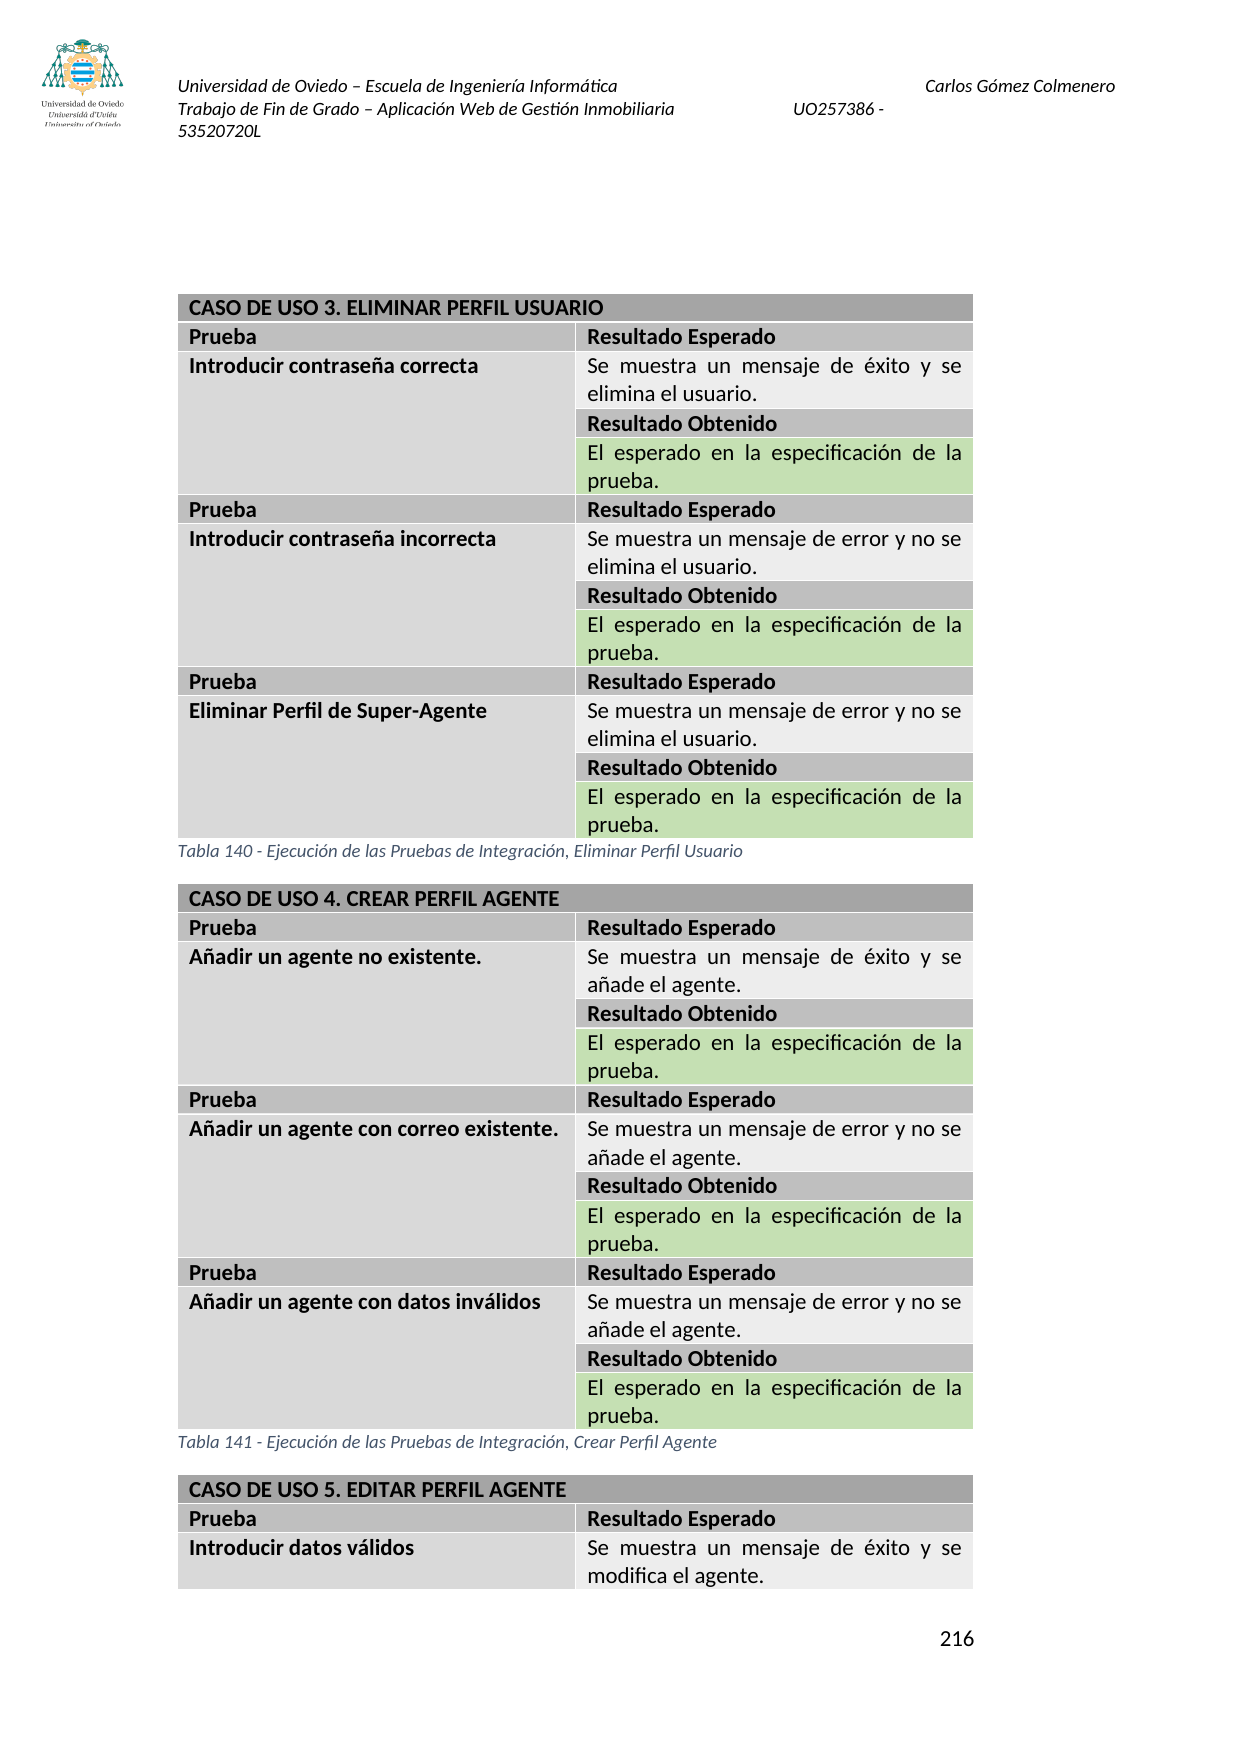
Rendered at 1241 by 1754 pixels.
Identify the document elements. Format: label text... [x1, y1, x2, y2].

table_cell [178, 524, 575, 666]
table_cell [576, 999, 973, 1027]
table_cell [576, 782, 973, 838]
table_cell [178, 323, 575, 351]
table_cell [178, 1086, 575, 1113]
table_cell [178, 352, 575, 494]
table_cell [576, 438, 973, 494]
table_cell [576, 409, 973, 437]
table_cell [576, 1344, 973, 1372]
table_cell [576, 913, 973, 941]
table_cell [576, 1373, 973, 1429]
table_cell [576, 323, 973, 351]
picture [36, 38, 124, 126]
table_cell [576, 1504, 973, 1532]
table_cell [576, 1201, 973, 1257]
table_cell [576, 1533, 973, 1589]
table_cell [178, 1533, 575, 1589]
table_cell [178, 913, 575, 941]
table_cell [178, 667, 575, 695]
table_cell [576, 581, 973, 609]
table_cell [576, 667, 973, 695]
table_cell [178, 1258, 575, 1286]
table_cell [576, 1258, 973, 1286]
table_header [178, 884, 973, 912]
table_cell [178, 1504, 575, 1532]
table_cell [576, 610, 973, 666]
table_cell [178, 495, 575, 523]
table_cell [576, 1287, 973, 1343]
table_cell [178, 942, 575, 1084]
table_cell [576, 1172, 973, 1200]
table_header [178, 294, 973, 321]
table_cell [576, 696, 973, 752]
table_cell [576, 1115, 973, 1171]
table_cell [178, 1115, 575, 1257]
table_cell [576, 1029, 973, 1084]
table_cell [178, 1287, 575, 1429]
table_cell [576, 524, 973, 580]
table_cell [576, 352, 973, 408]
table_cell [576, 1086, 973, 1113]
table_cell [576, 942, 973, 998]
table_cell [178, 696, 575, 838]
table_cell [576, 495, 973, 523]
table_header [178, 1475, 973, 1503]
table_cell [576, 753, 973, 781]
